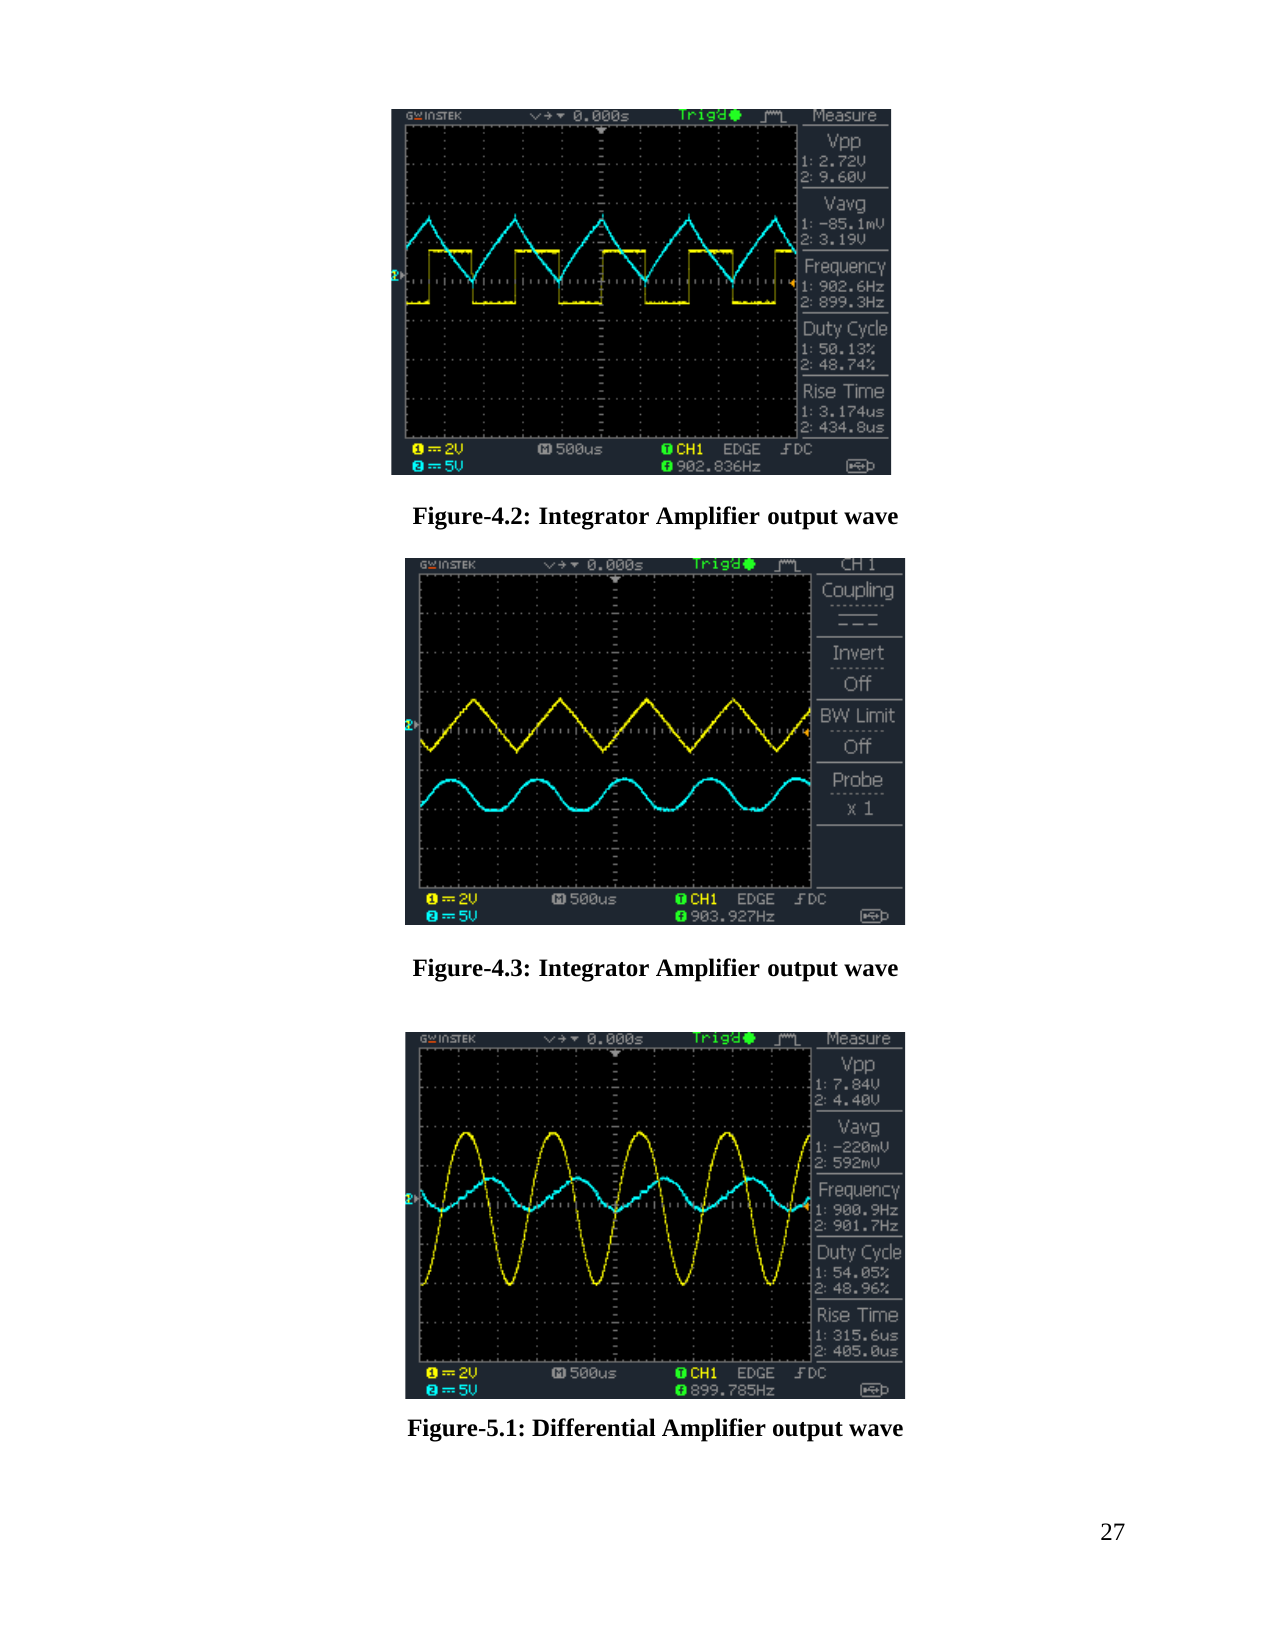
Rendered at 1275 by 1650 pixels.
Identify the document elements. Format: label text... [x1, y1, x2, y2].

text Figure-4.2: Integrator Amplifier output wave [117, 501, 1194, 530]
picture [405, 1032, 906, 1399]
text Figure-4.3: Integrator Amplifier output wave [117, 953, 1194, 982]
picture [391, 109, 892, 475]
picture [405, 558, 906, 925]
text Figure-5.1: Differential Amplifier output wave [117, 1413, 1194, 1442]
